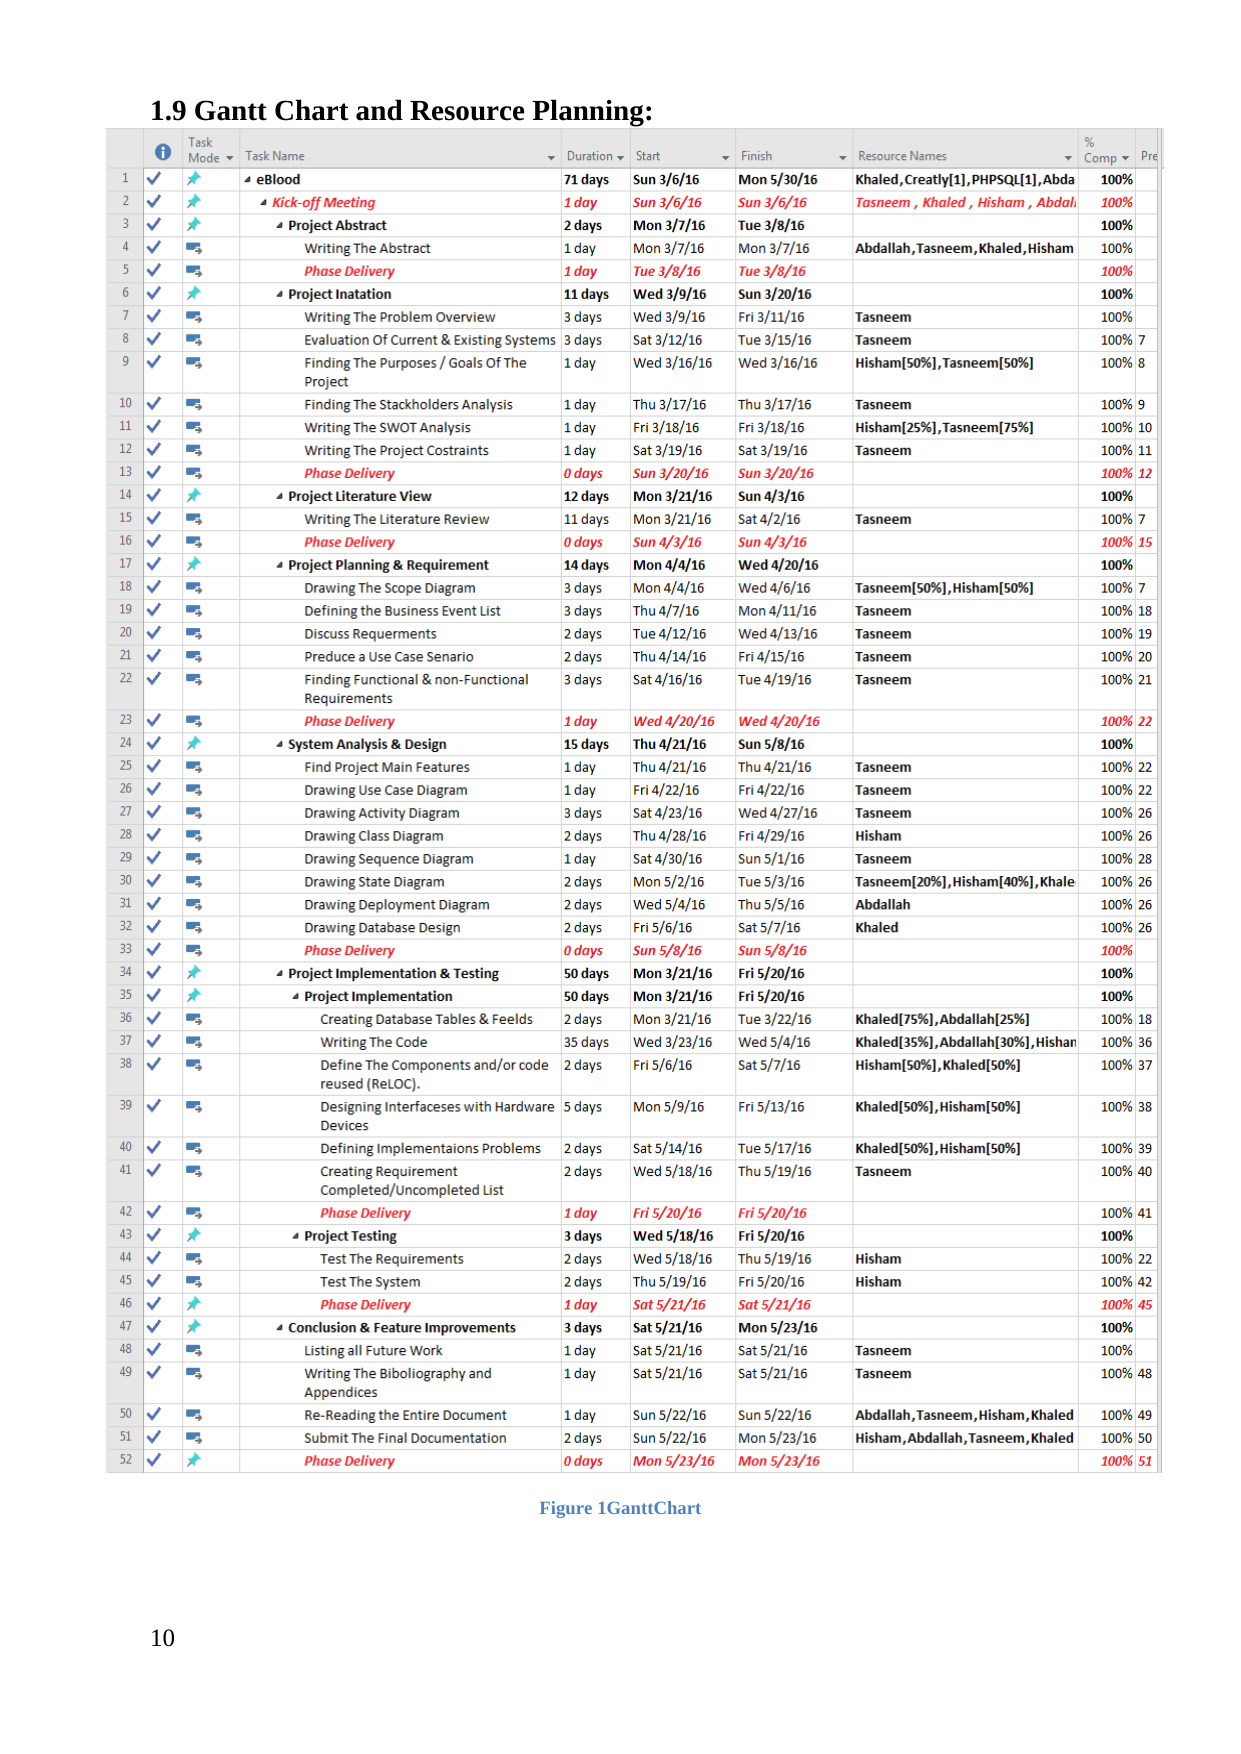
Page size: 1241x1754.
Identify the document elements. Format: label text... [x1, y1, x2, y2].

subtitle 1.9 Gantt Chart and Resource Planning: [150, 93, 1090, 126]
picture [105, 128, 1165, 1473]
